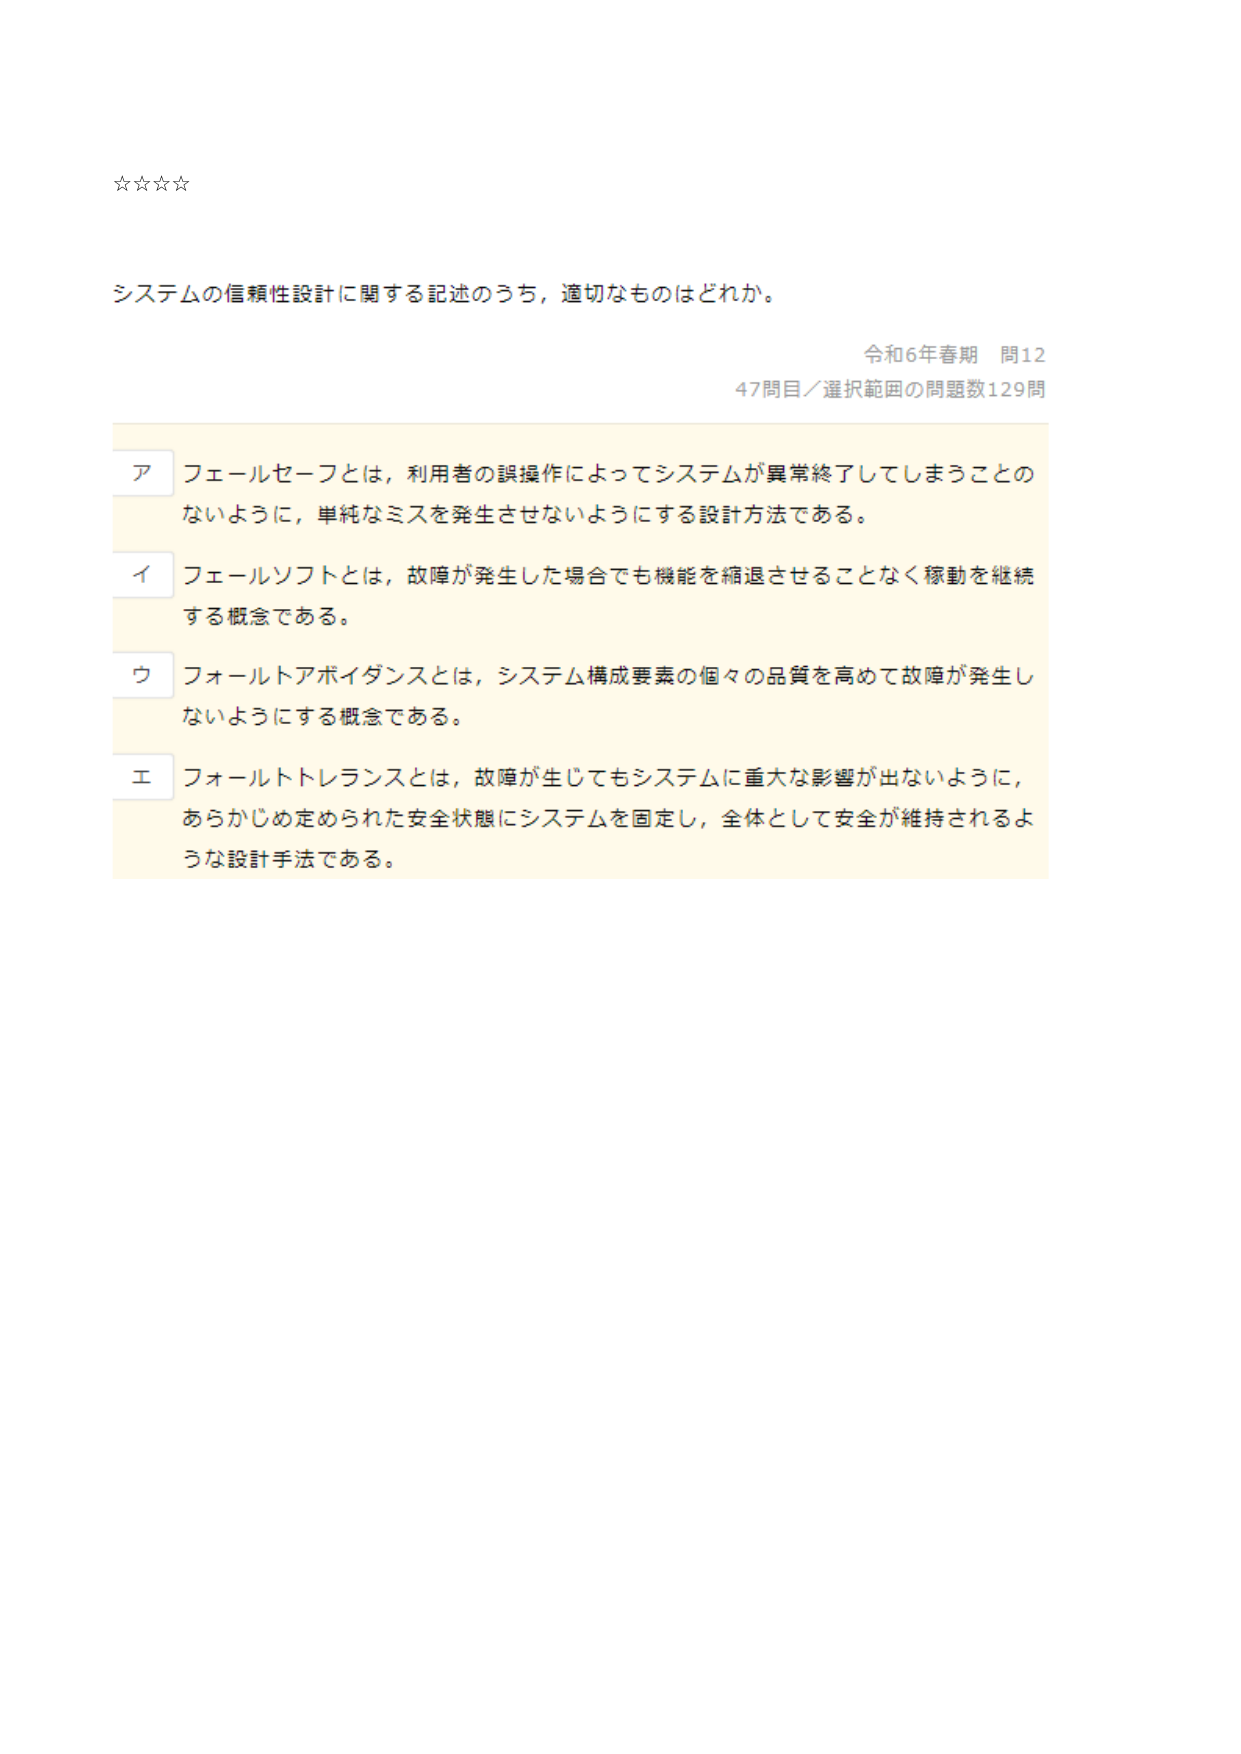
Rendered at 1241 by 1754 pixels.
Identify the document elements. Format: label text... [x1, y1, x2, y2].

text ☆☆☆☆ [112, 164, 1128, 202]
picture [112, 277, 1049, 879]
